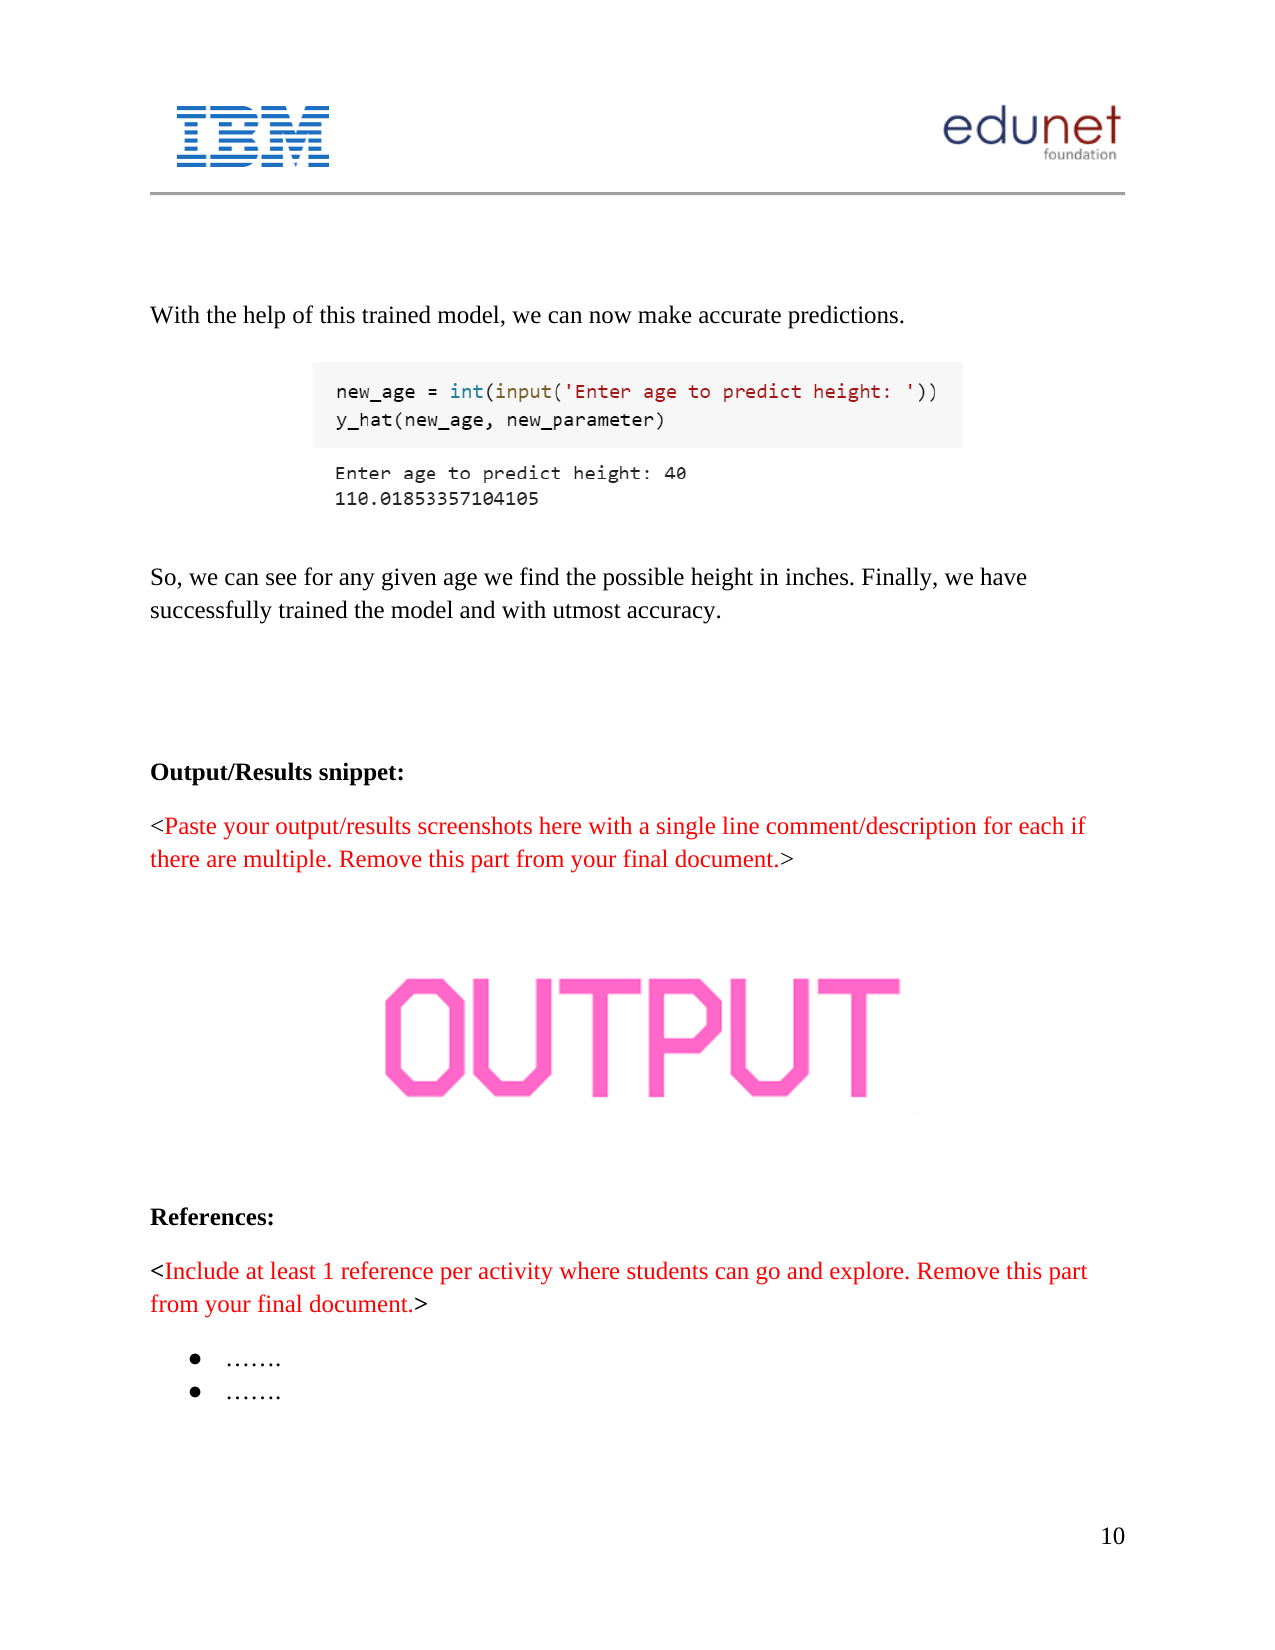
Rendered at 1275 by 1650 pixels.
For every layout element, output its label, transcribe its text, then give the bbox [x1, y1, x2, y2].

text <Paste your output/results screenshots here with a single line comment/description for each if there are multiple. Remove this part from your final document.> [150, 811, 1125, 873]
picture [176, 106, 329, 167]
text <Include at least 1 reference per activity where students can go and explore. Remove this part from your final document.> [150, 1256, 1125, 1318]
text With the help of this trained model, we can now make accurate predictions. [150, 300, 1125, 328]
text Output/Results snippet: [150, 757, 1125, 786]
list ……. [187, 1376, 1125, 1405]
text So, we can see for any given age we find the possible height in inches. Finally, we have successfully trained the model and with utmost accuracy. [150, 562, 1125, 624]
list ……. [187, 1343, 1125, 1372]
picture [941, 95, 1125, 167]
text References: [150, 1202, 1125, 1231]
picture [312, 353, 963, 538]
picture [237, 951, 1038, 1124]
